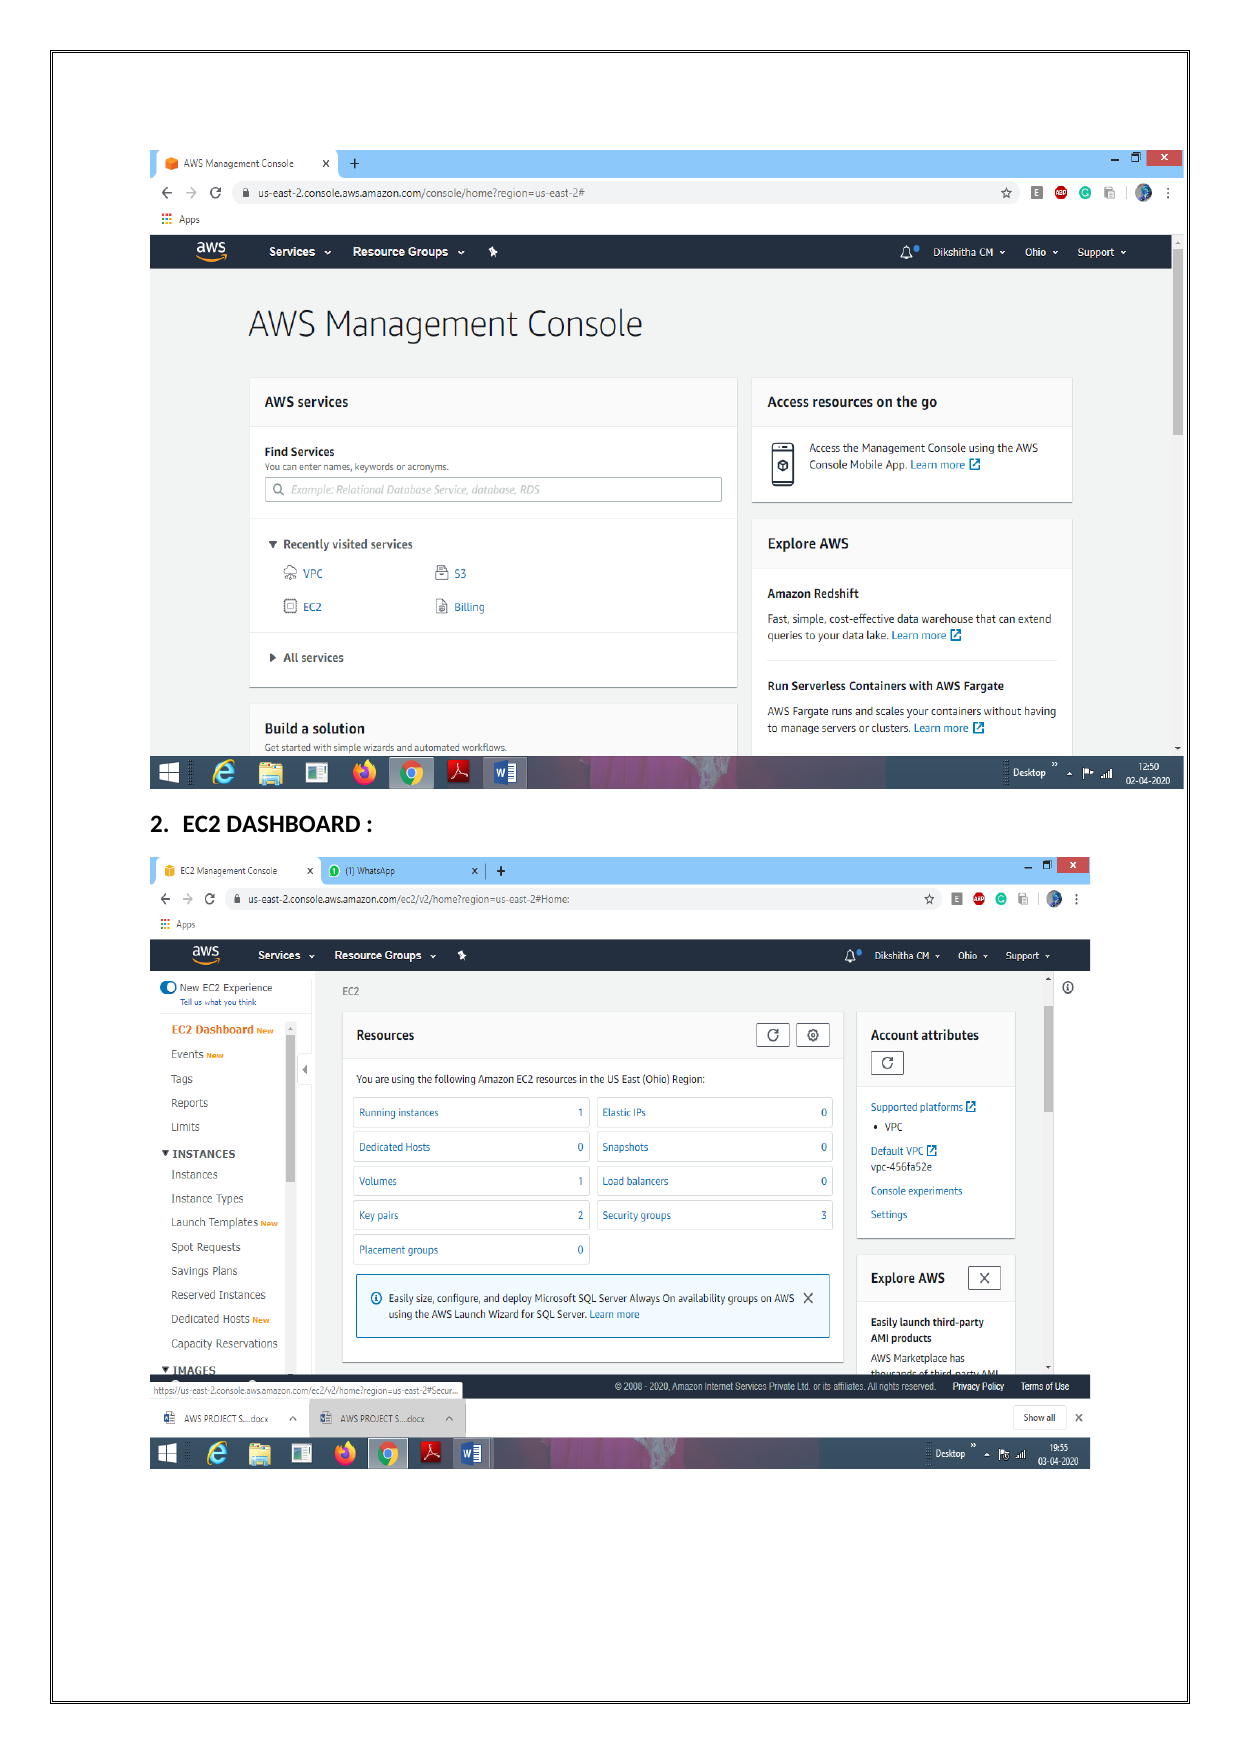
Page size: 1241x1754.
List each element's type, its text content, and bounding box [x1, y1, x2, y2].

list EC2 DASHBOARD : [150, 808, 1090, 838]
picture [150, 150, 1184, 789]
picture [150, 857, 1091, 1469]
